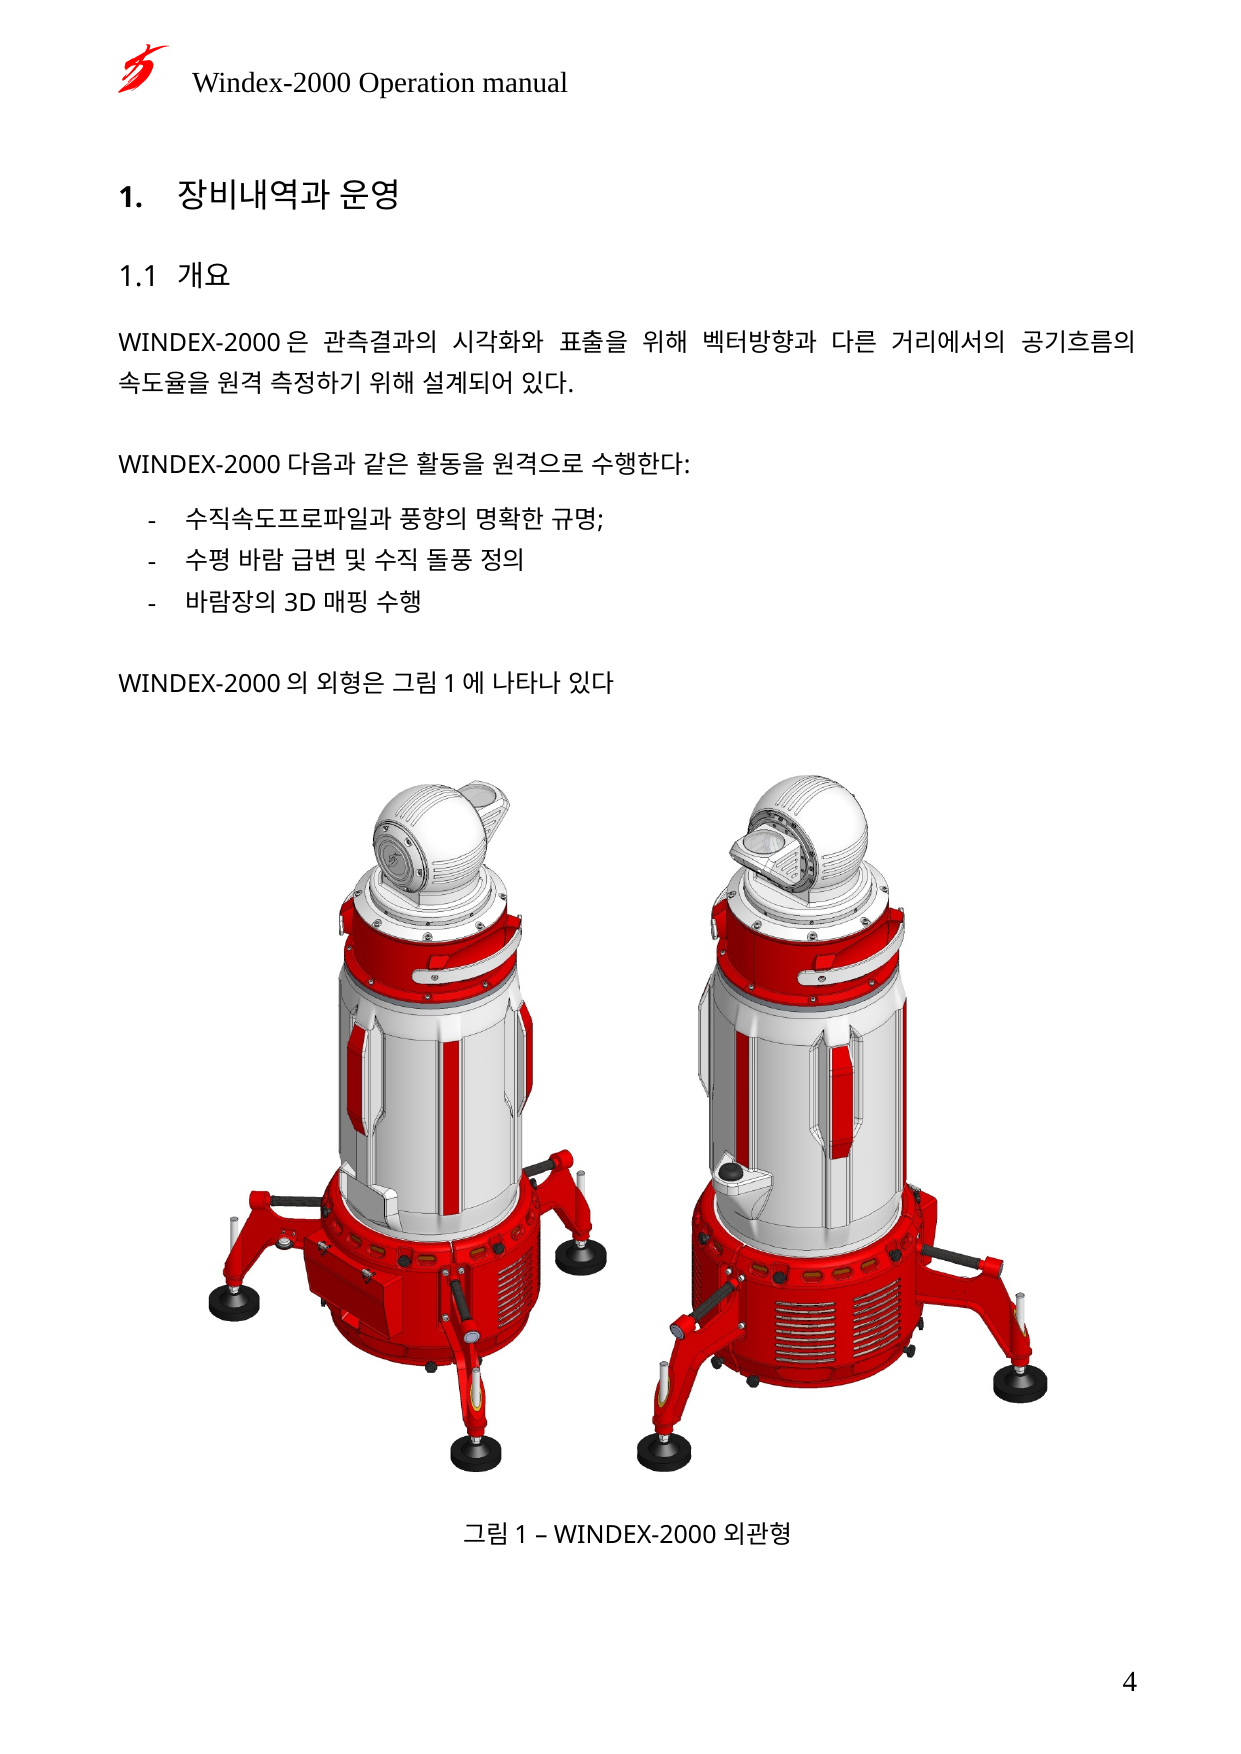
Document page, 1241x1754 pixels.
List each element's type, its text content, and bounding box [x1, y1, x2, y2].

subtitle 장비내역과 운영 [118, 172, 1137, 217]
text WINDEX-2000은 관측결과의 시각화와 표출을 위해 벡터방향과 다른 거리에서의 공기흐름의 속도율을 원격 측정하기 위해 설계되어 있다. [118, 322, 1137, 400]
text 그림1 – WINDEX-2000 외관형 [118, 1515, 1137, 1551]
list 수평 바람 급변 및 수직 돌풍 정의 [148, 541, 1137, 577]
list 수직속도프로파일과 풍향의 명확한 규명; [148, 499, 1137, 535]
picture [203, 772, 622, 1486]
text WINDEX-2000 다음과 같은 활동을 원격으로 수행한다: [118, 445, 1137, 481]
list 바람장의 3D 매핑 수행 [148, 582, 1137, 619]
picture [629, 767, 1059, 1486]
text WINDEX-2000의 외형은 그림1에 나타나 있다 [118, 663, 1137, 699]
picture [118, 44, 171, 93]
subtitle 개요 [118, 252, 1137, 295]
